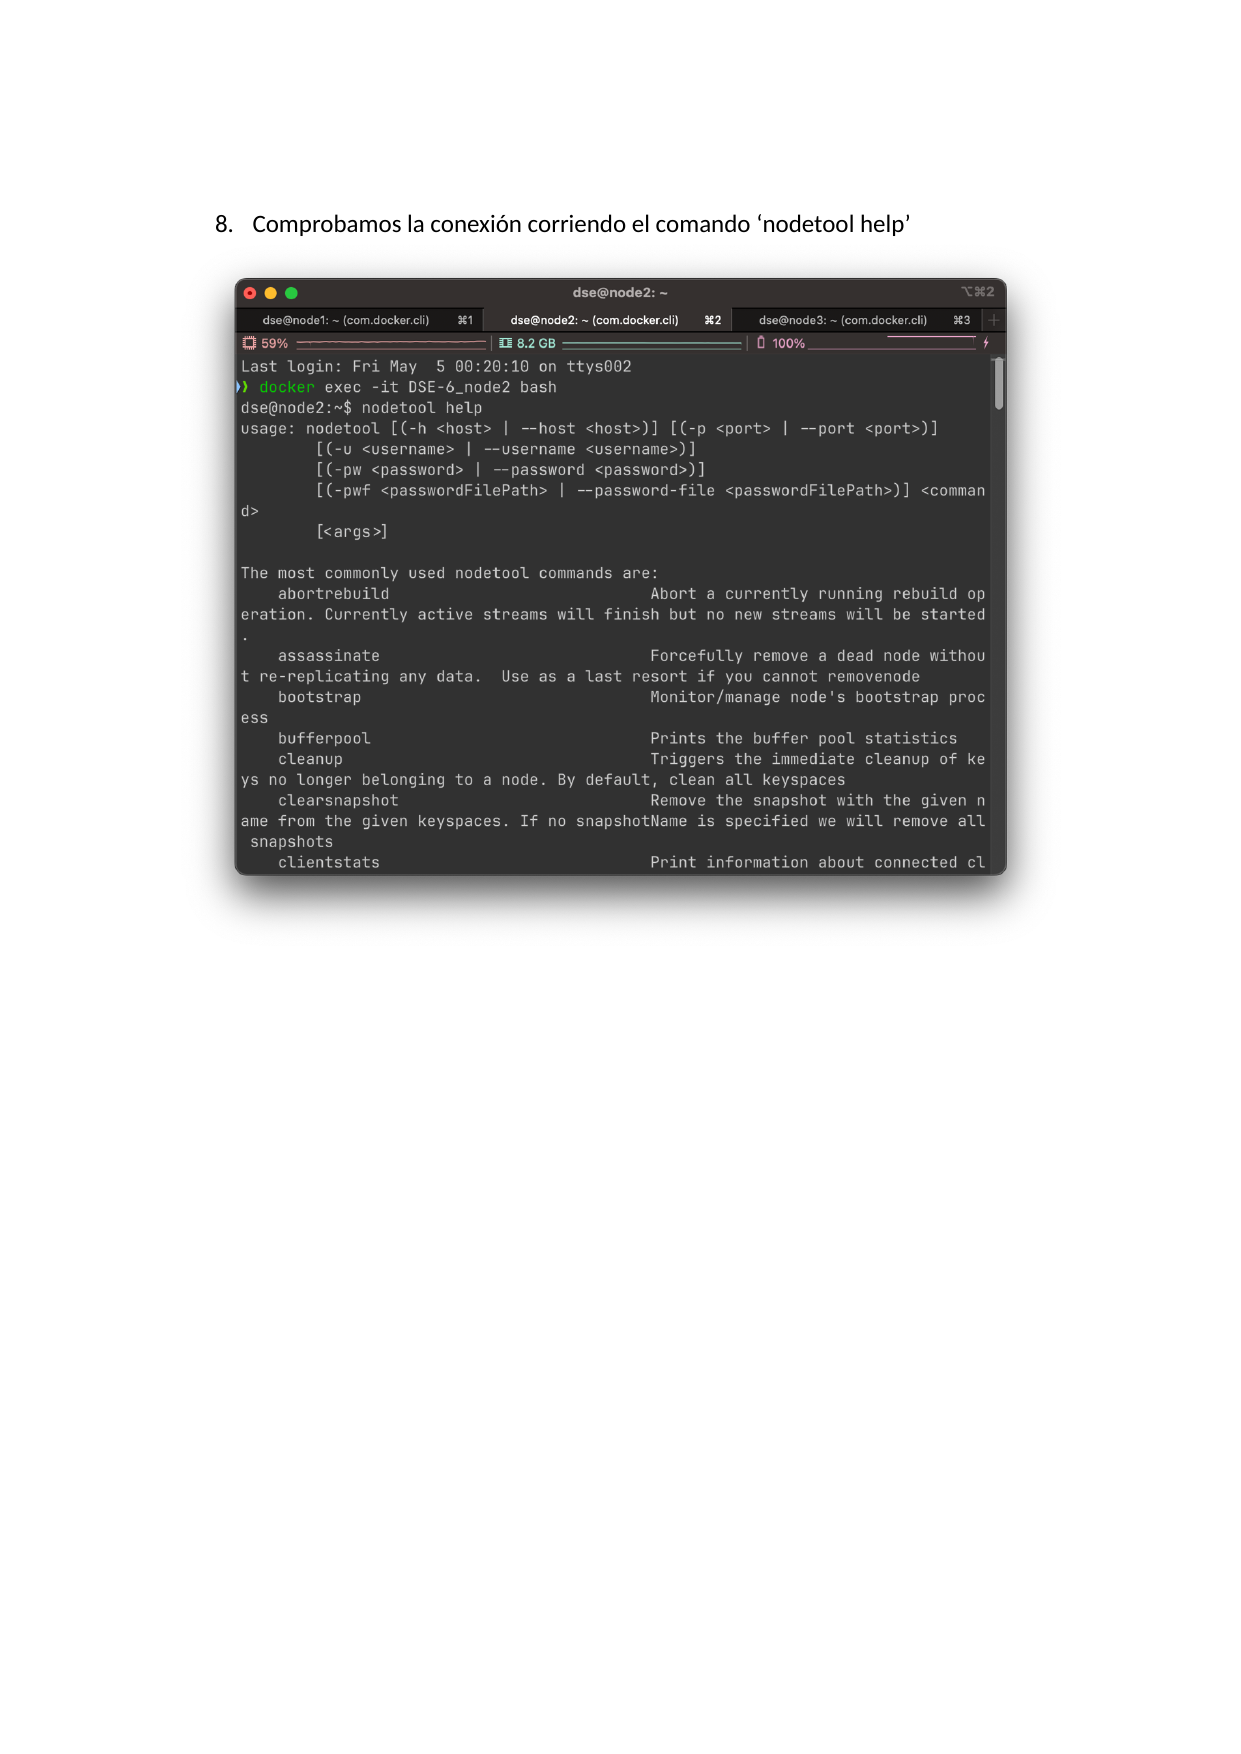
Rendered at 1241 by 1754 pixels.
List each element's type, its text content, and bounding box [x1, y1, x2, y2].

list Comprobamos la conexión corriendo el comando ‘nodetool help’ [215, 209, 1063, 239]
picture [177, 239, 1063, 951]
